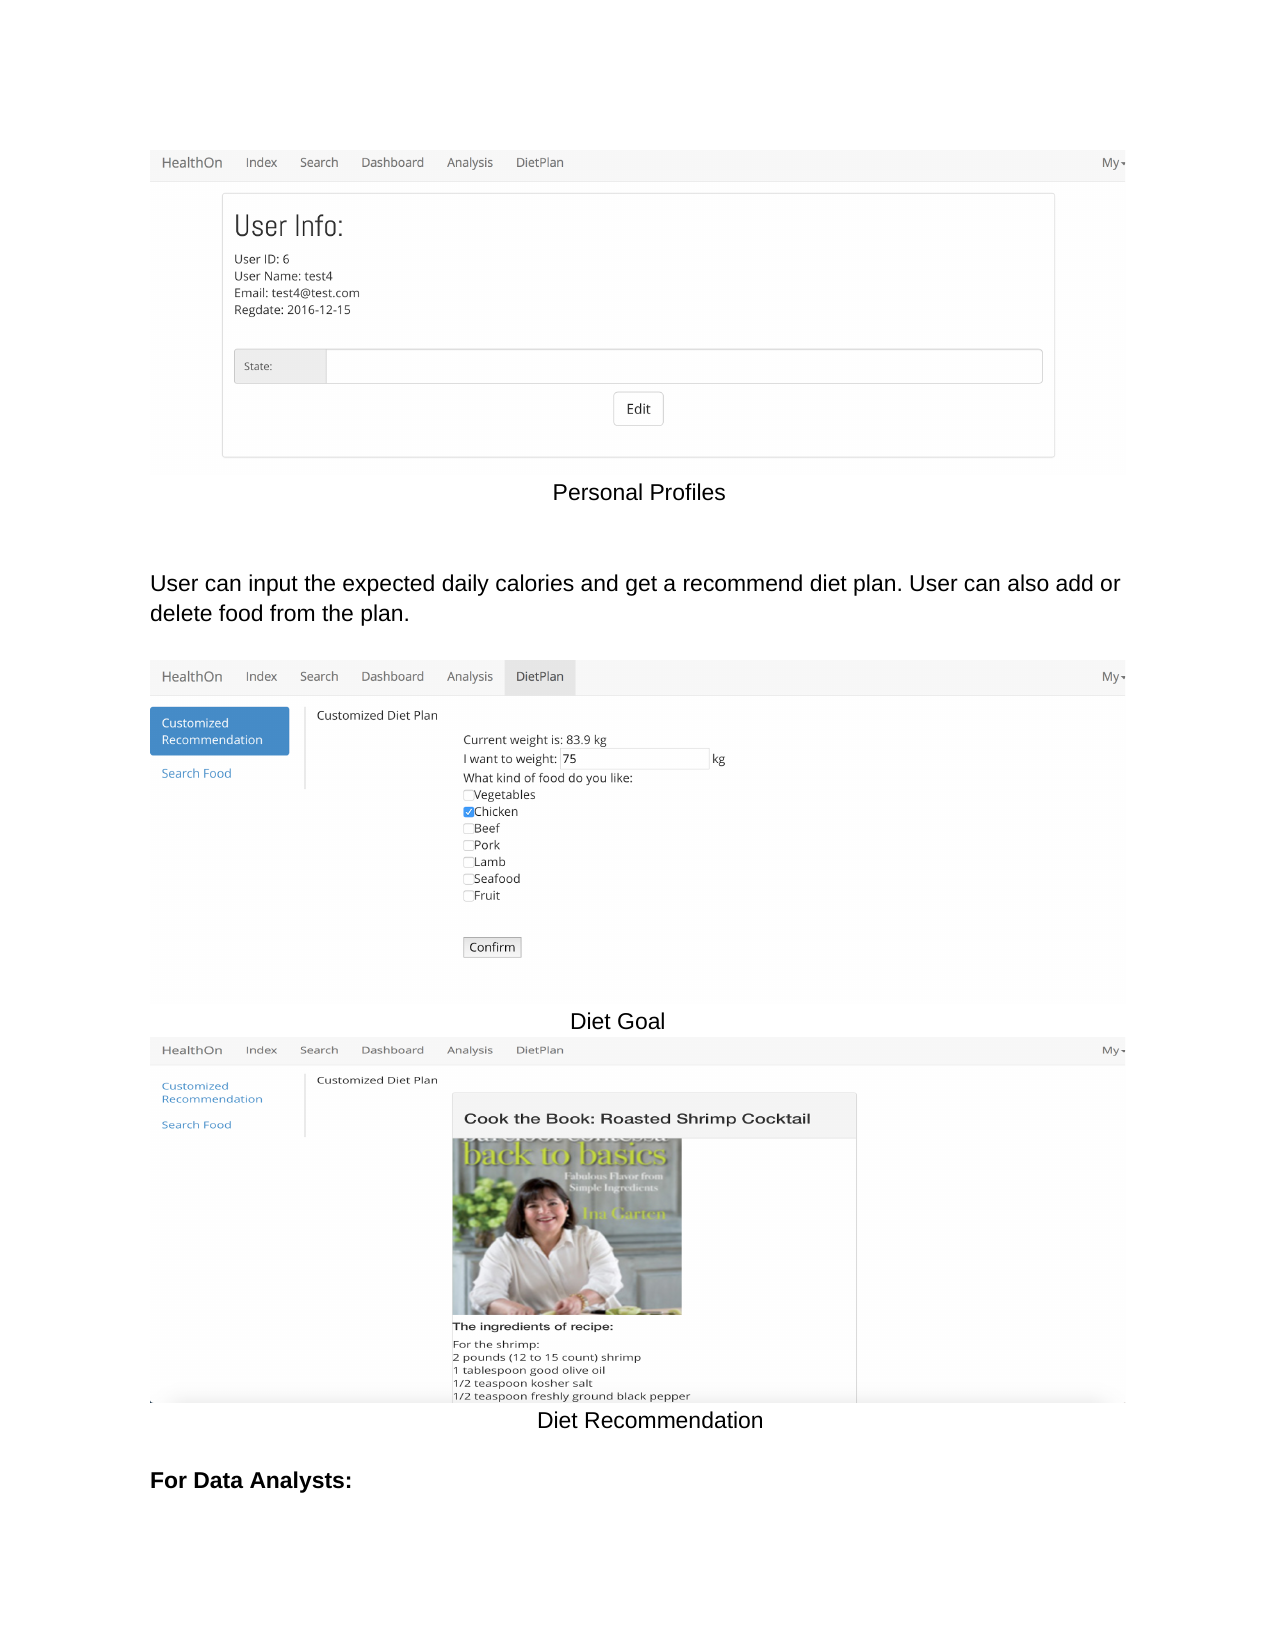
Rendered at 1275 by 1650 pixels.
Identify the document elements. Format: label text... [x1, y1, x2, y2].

text Personal Profiles [150, 479, 1137, 505]
text Diet Recommendation [150, 1407, 1137, 1433]
picture [150, 150, 1125, 475]
picture [150, 660, 1125, 1004]
text Diet Goal [150, 1008, 1137, 1034]
text User can input the expected daily calories and get a recommend diet plan. User can also add or delete food from the plan. [150, 569, 1137, 626]
picture [150, 1037, 1125, 1403]
text For Data Analysts: [150, 1467, 1137, 1493]
